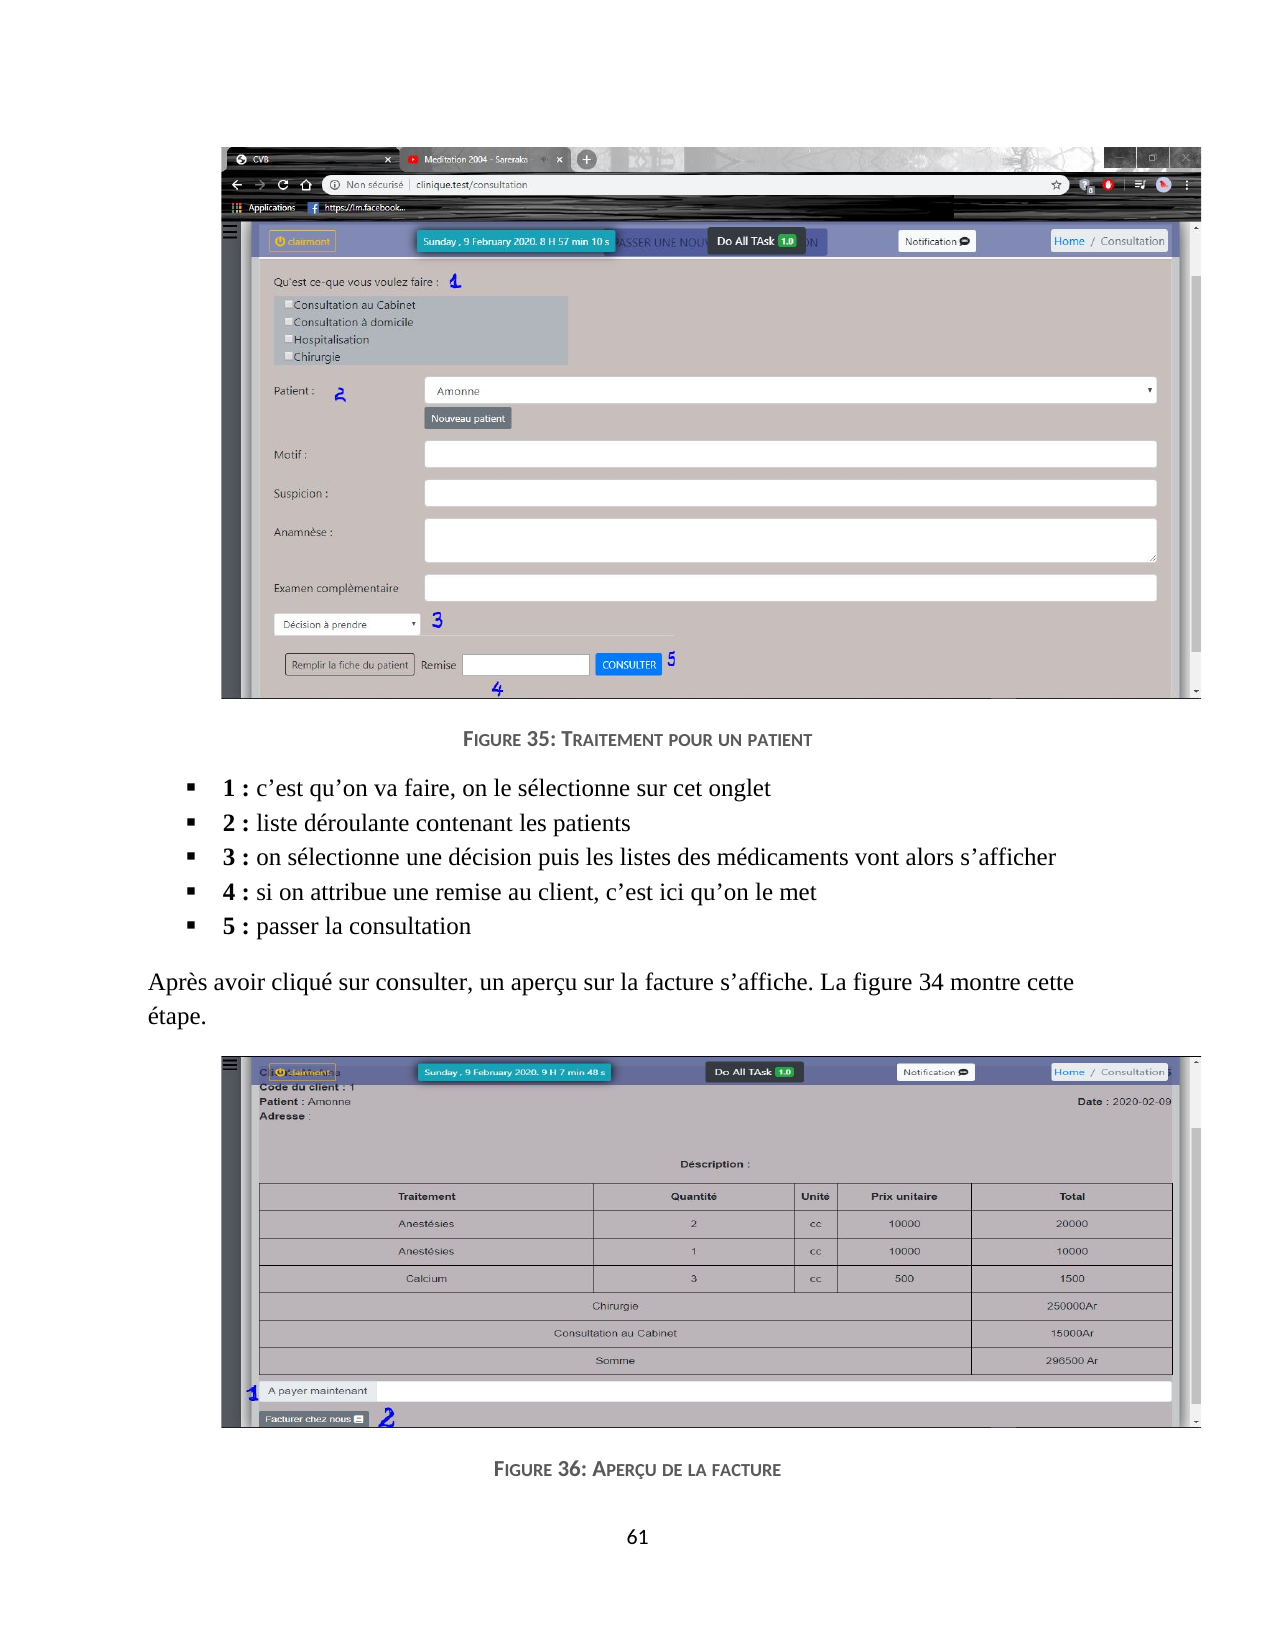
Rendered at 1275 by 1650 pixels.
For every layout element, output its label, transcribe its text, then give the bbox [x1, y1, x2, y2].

picture [221, 1056, 1202, 1428]
list 3 : on sélectionne une décision puis les listes des médicaments vont alors s’afficher [185, 842, 1127, 871]
text Après avoir cliqué sur consulter, un aperçu sur la facture s’affiche. La figure 34 montre cette étape. [148, 967, 1127, 1030]
list 1 : c’est qu’on va faire, on le sélectionne sur cet onglet [185, 773, 1127, 802]
list 4 : si on attribue une remise au client, c’est ici qu’on le met [185, 877, 1127, 906]
text Figure 36: Aperçu de la facture [148, 1454, 1127, 1482]
picture [221, 147, 1202, 699]
text Figure 35: Traitement pour un patient [148, 724, 1127, 753]
list 5 : passer la consultation [185, 911, 1127, 940]
list 2 : liste déroulante contenant les patients [185, 808, 1127, 837]
